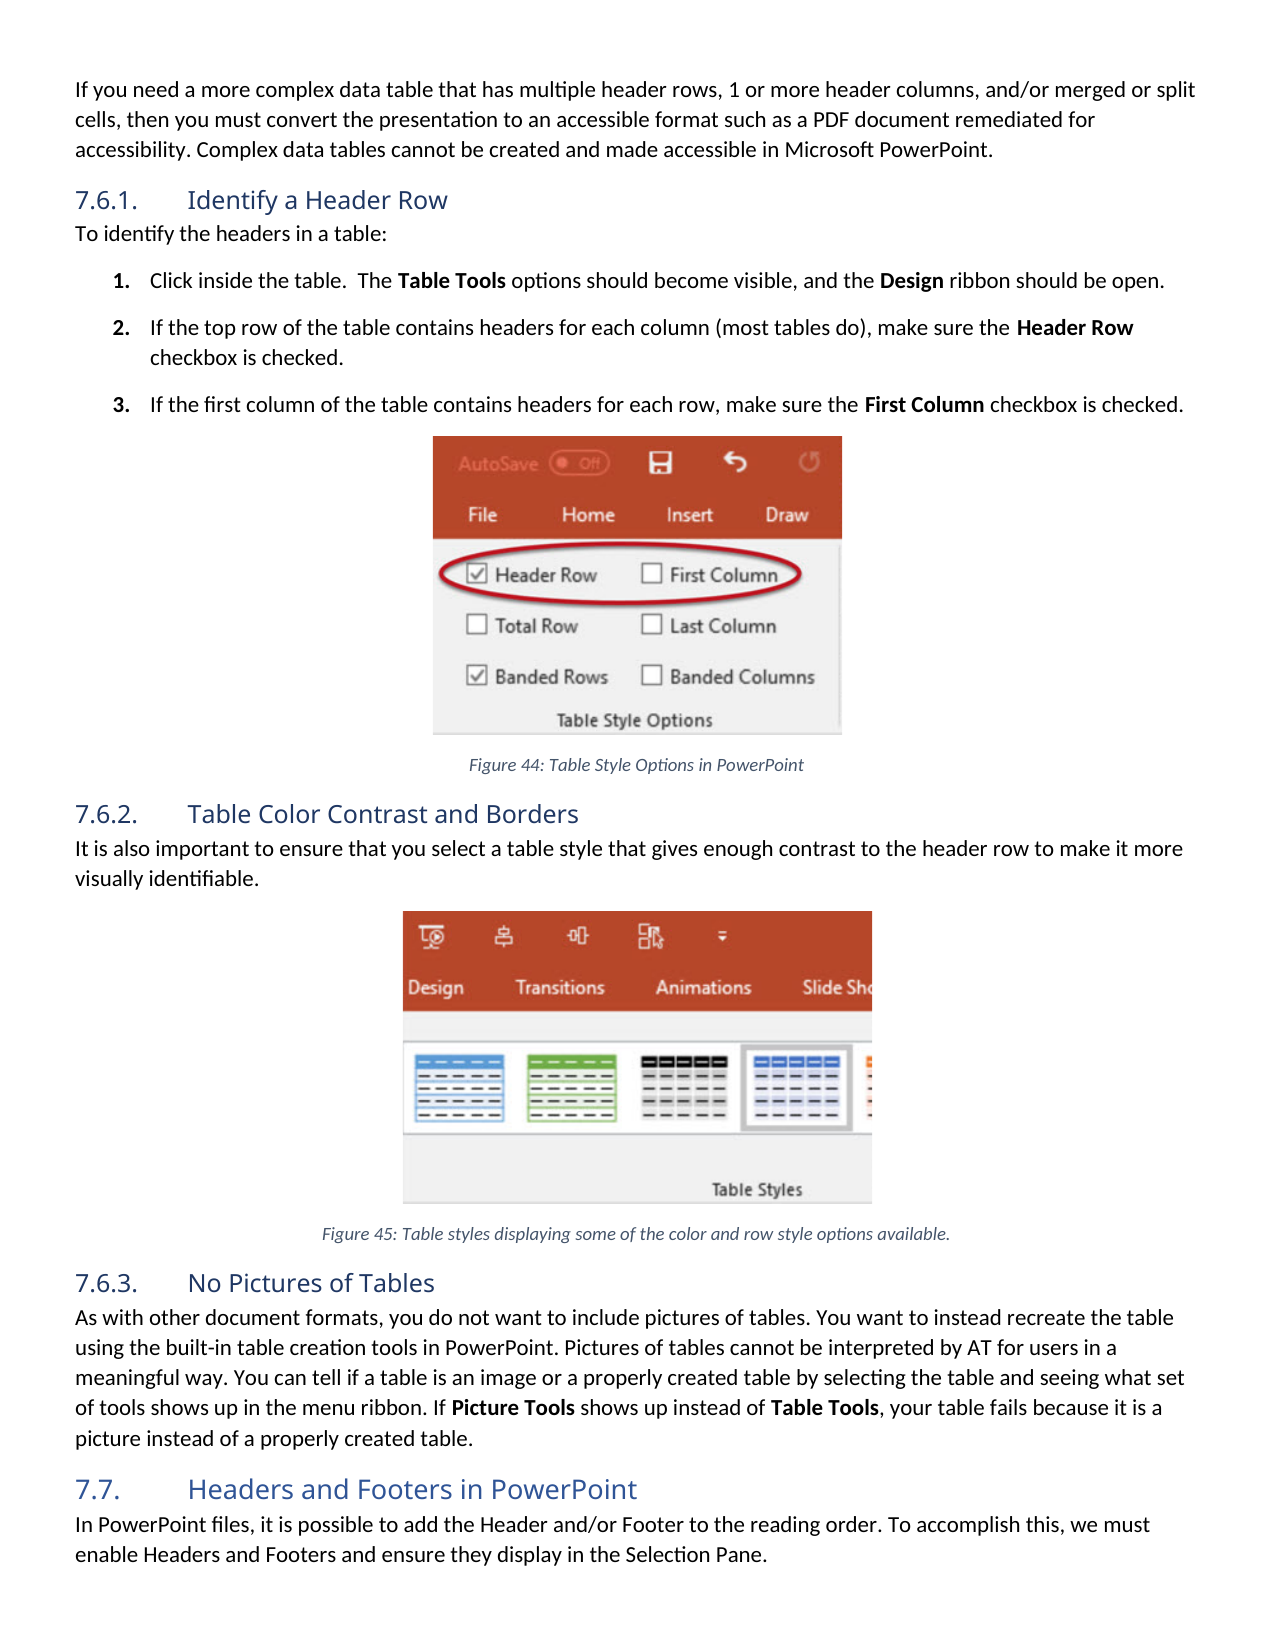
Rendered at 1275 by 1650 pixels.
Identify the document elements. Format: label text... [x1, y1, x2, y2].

list If the first column of the table contains headers for each row, make sure the First Column checkbox is checked. [112, 390, 1200, 418]
text Headers and Footers in PowerPoint [75, 1471, 1200, 1507]
text In PowerPoint files, it is possible to add the Header and/or Footer to the reading order. To accomplish this, we must enable Headers and Footers and ensure they display in the Selection Pane. [75, 1510, 1200, 1569]
text It is also important to ensure that you select a table style that gives enough contrast to the header row to make it more visually identifiable. [75, 834, 1200, 892]
text To identify the headers in a table: [75, 219, 1200, 247]
text Table Color Contrast and Borders [75, 797, 1200, 831]
picture [432, 436, 843, 735]
text No Pictures of Tables [75, 1266, 1200, 1300]
list Click inside the table. The Table Tools options should become visible, and the Design ribbon should be open. [112, 266, 1200, 294]
text If you need a more complex data table that has multiple header rows, 1 or more header columns, and/or merged or split cells, then you must convert the presentation to an accessible format such as a PDF document remediated for accessibility. Complex data tables cannot be created and made accessible in Microsoft PowerPoint. [75, 75, 1200, 163]
list If the top row of the table contains headers for each column (most tables do), make sure the Header Row checkbox is checked. [112, 313, 1200, 371]
text Identify a Header Row [75, 182, 1200, 216]
picture [402, 911, 873, 1204]
text As with other document formats, you do not want to include pictures of tables. You want to instead recreate the table using the built-in table creation tools in PowerPoint. Pictures of tables cannot be interpreted by AT for users in a meaningful way. You can tell if a table is an image or a properly created table by selecting the table and seeing what set of tools shows up in the menu ribbon. If Picture Tools shows up instead of Table Tools, your table fails because it is a picture instead of a properly created table. [75, 1303, 1200, 1452]
